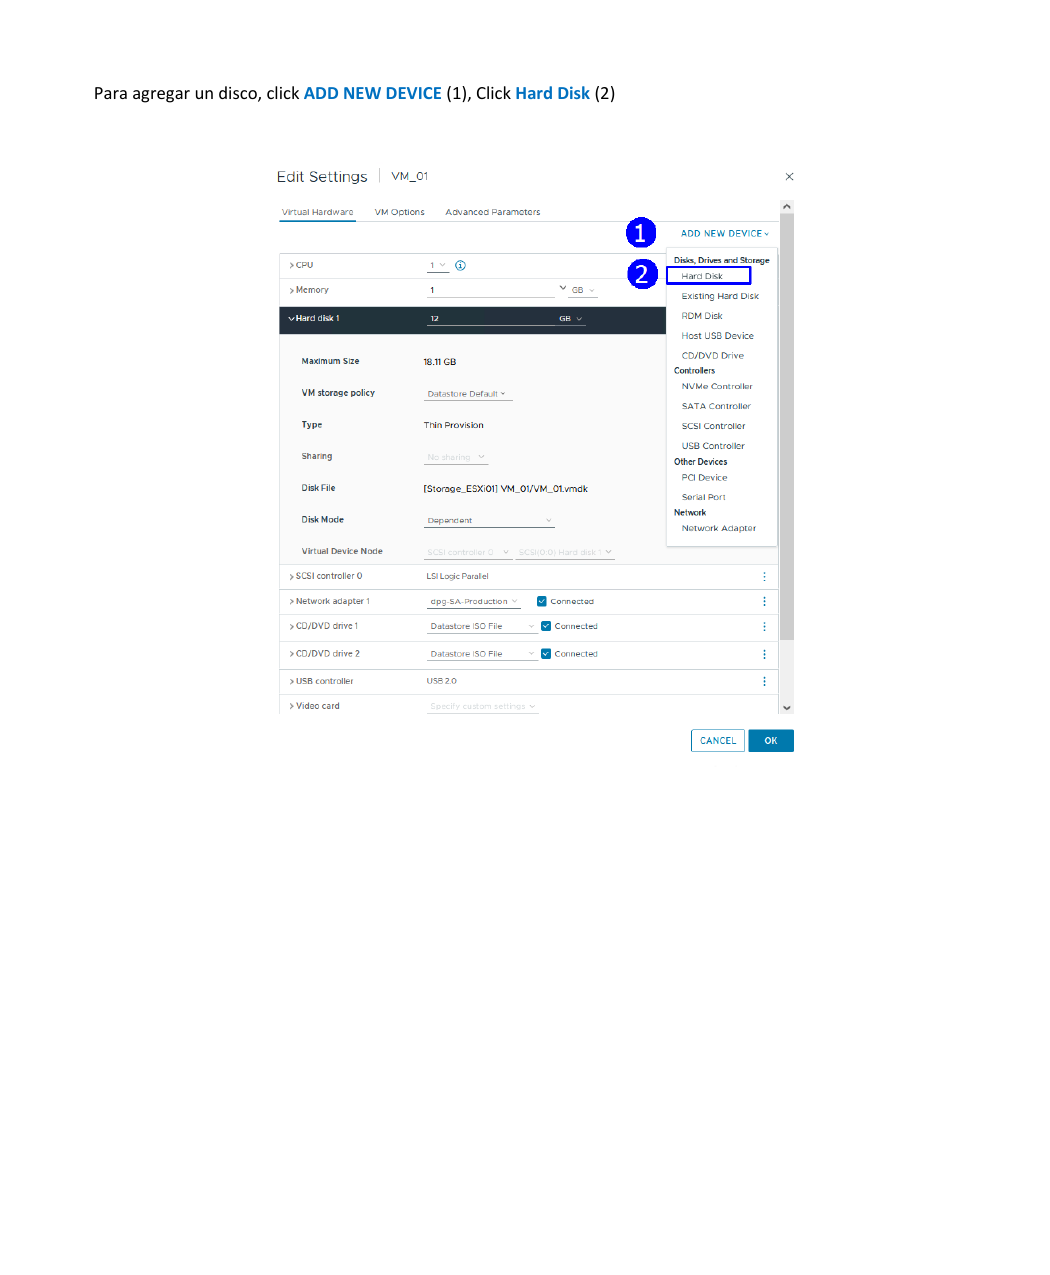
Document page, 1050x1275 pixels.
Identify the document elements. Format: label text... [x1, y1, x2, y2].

text Para agregar un disco, click ADD NEW DEVICE (1), Click Hard Disk (2) [94, 81, 977, 104]
picture [262, 155, 809, 767]
